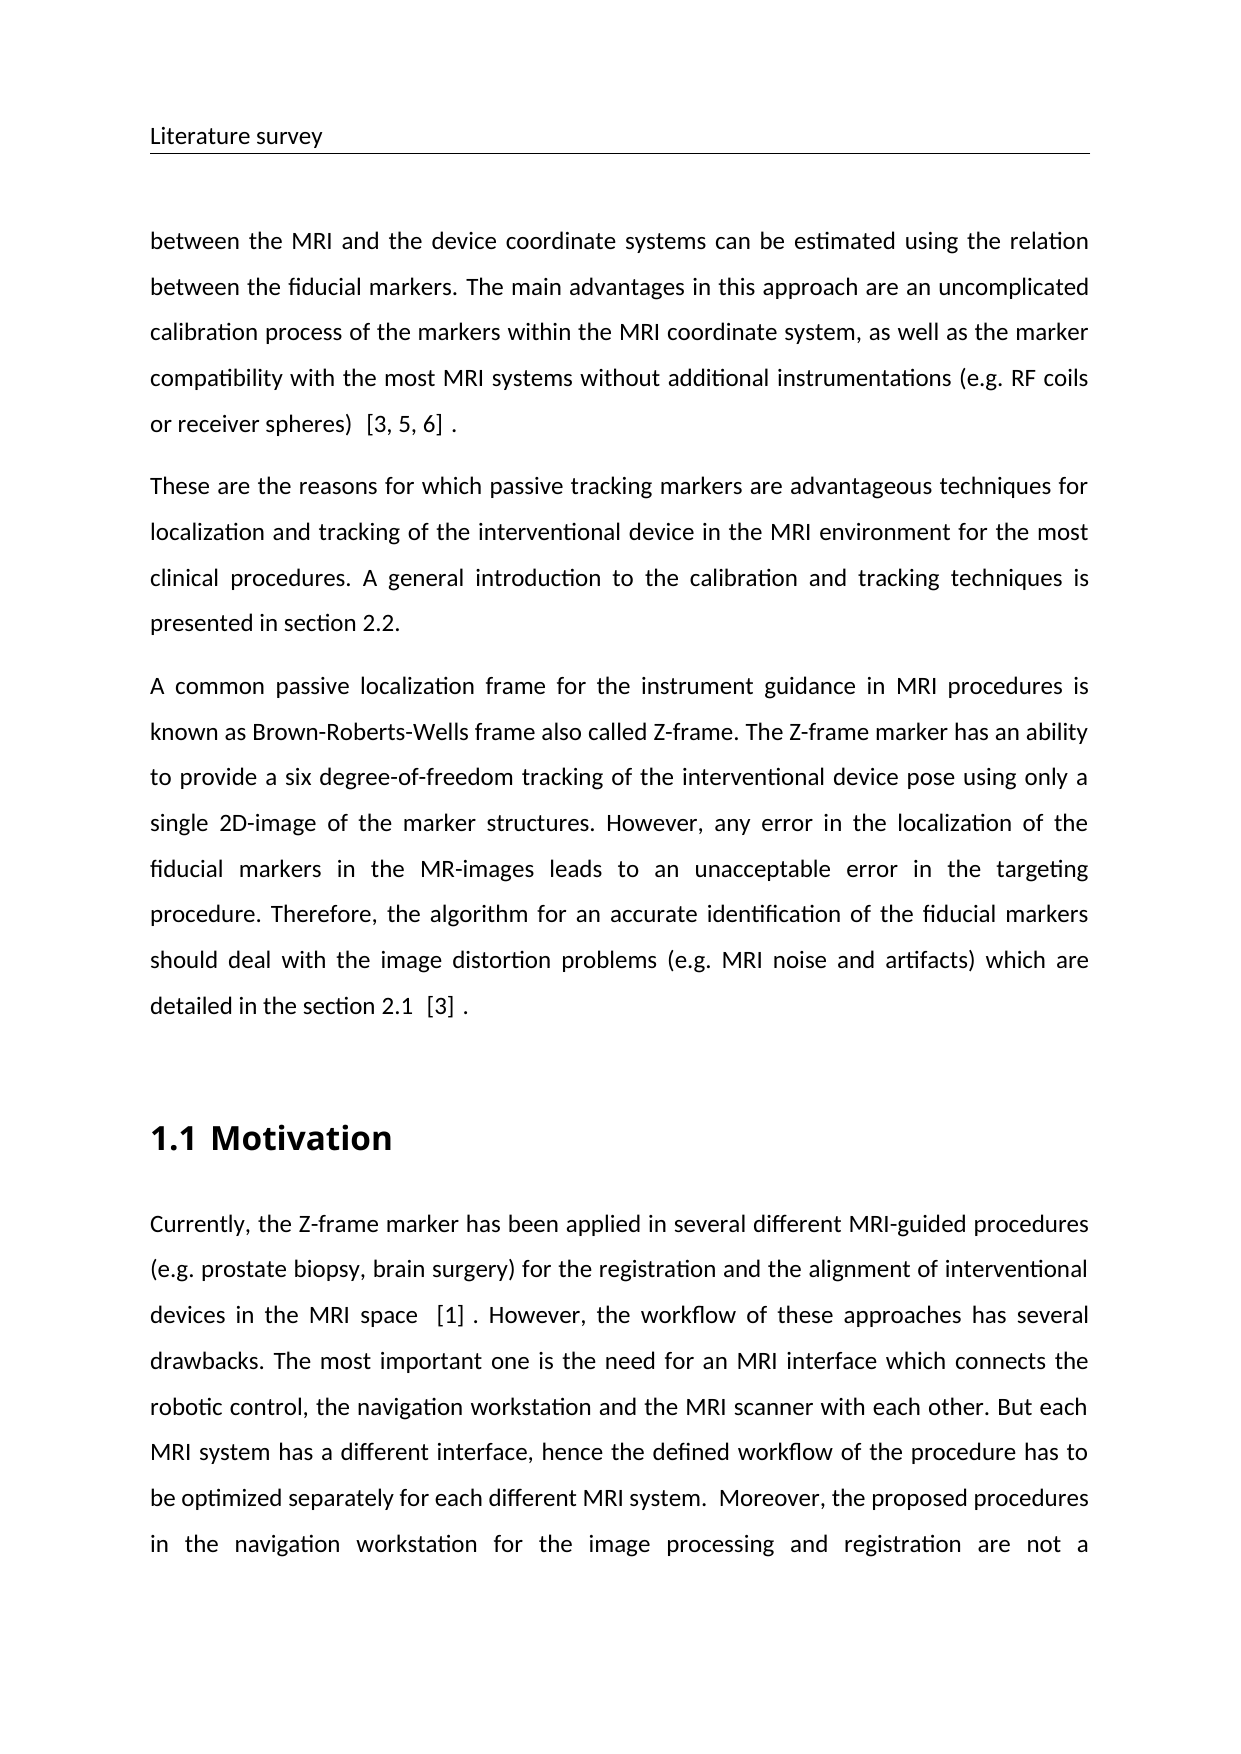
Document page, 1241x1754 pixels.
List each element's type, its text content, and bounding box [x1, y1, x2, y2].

text These are the reasons for which passive tracking markers are advantageous techniques for localization and tracking of the interventional device in the MRI environment for the most clinical procedures. A general introduction to the calibration and tracking techniques is presented in section ‎2.2. [150, 470, 1090, 638]
text A common passive localization frame for the instrument guidance in MRI procedures is known as Brown-Roberts-Wells frame also called Z-frame. The Z-frame marker has an ability to provide a six degree-of-freedom tracking of the interventional device pose using only a single 2D-image of the marker structures. However, any error in the localization of the fiducial markers in the MR-images leads to an unacceptable error in the targeting procedure. Therefore, the algorithm for an accurate identification of the fiducial markers should deal with the image distortion problems (e.g. MRI noise and artifacts) which are detailed in the section ‎2.1 . [150, 670, 1090, 1021]
subtitle Motivation [150, 1115, 1090, 1160]
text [150, 225, 1090, 438]
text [150, 1208, 1090, 1558]
